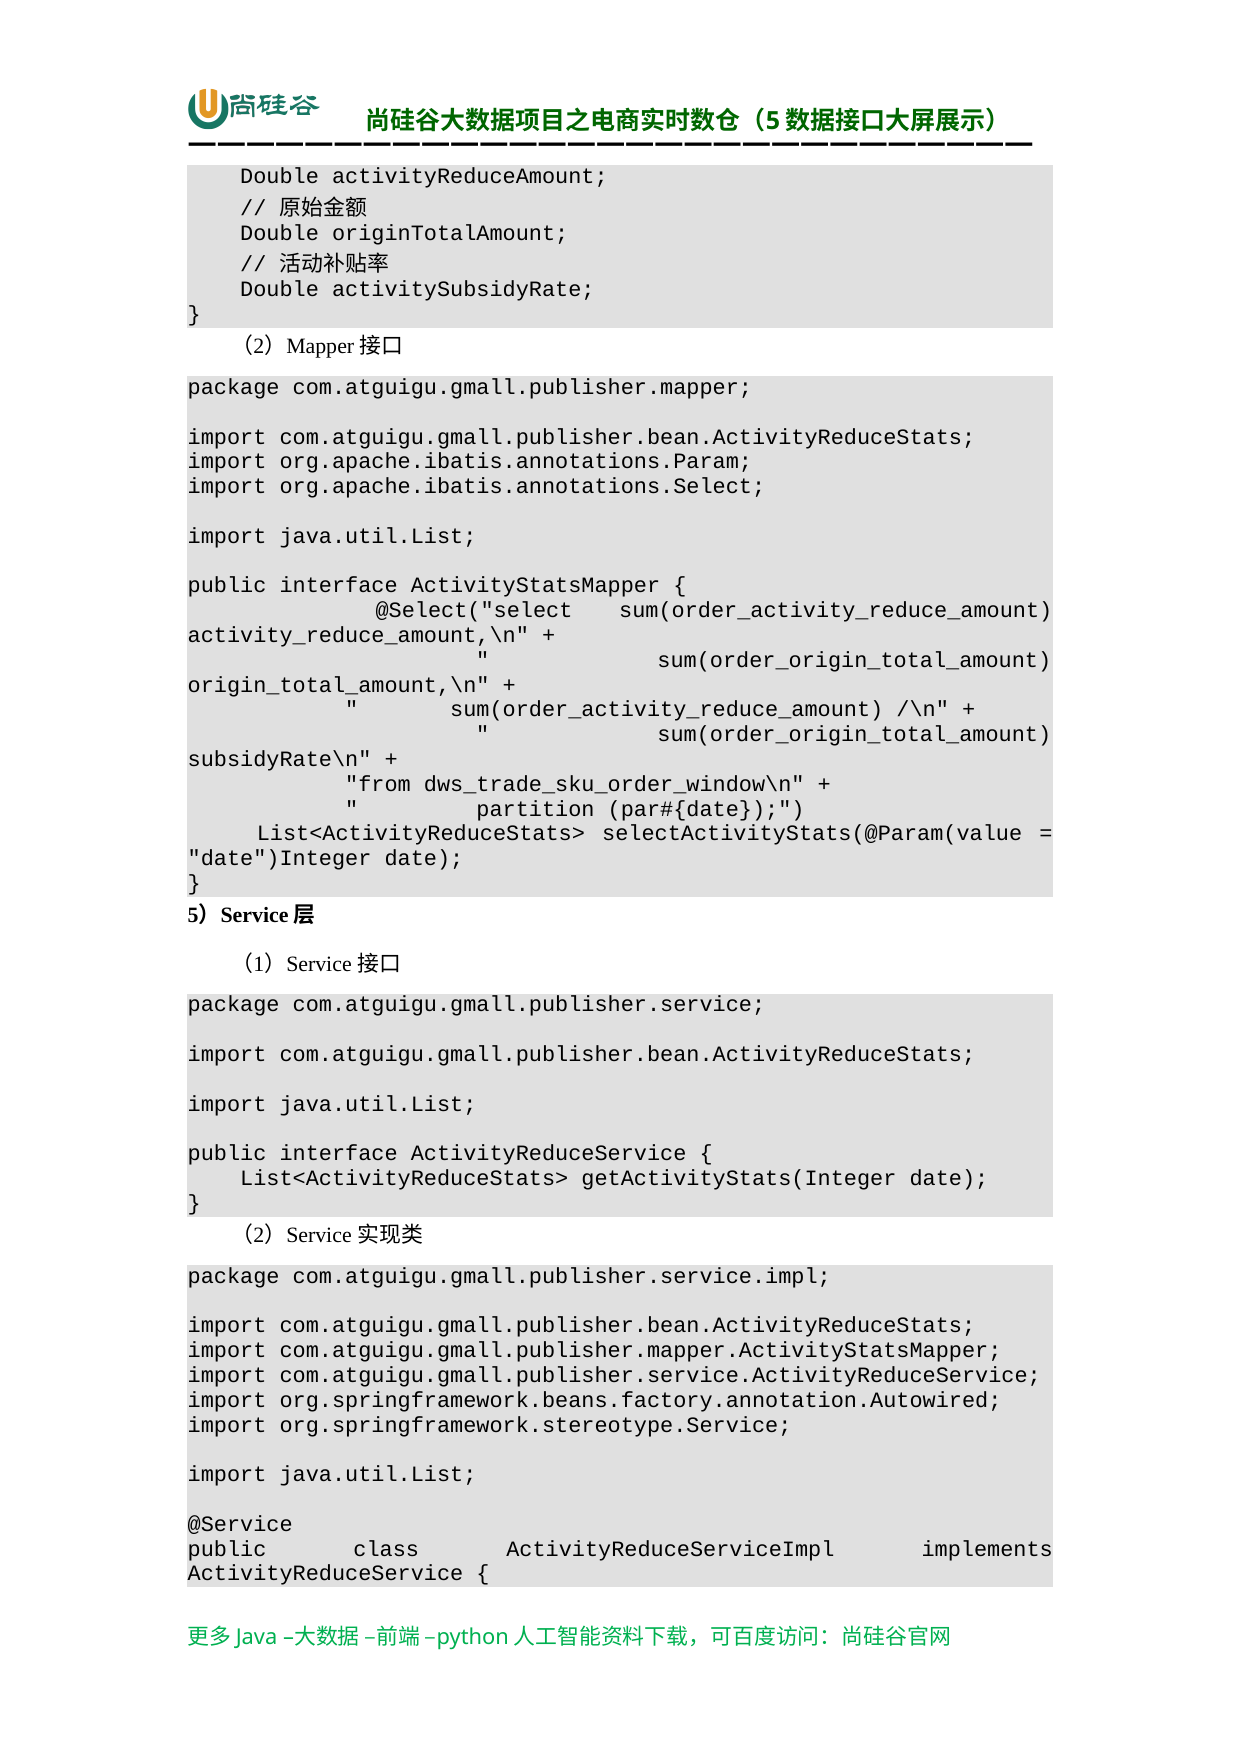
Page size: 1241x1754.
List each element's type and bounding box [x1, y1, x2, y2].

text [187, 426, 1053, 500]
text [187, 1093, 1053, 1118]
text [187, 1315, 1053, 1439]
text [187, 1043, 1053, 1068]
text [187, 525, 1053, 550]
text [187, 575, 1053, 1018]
picture [187, 88, 321, 130]
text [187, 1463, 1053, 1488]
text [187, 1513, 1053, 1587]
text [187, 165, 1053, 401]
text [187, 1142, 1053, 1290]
